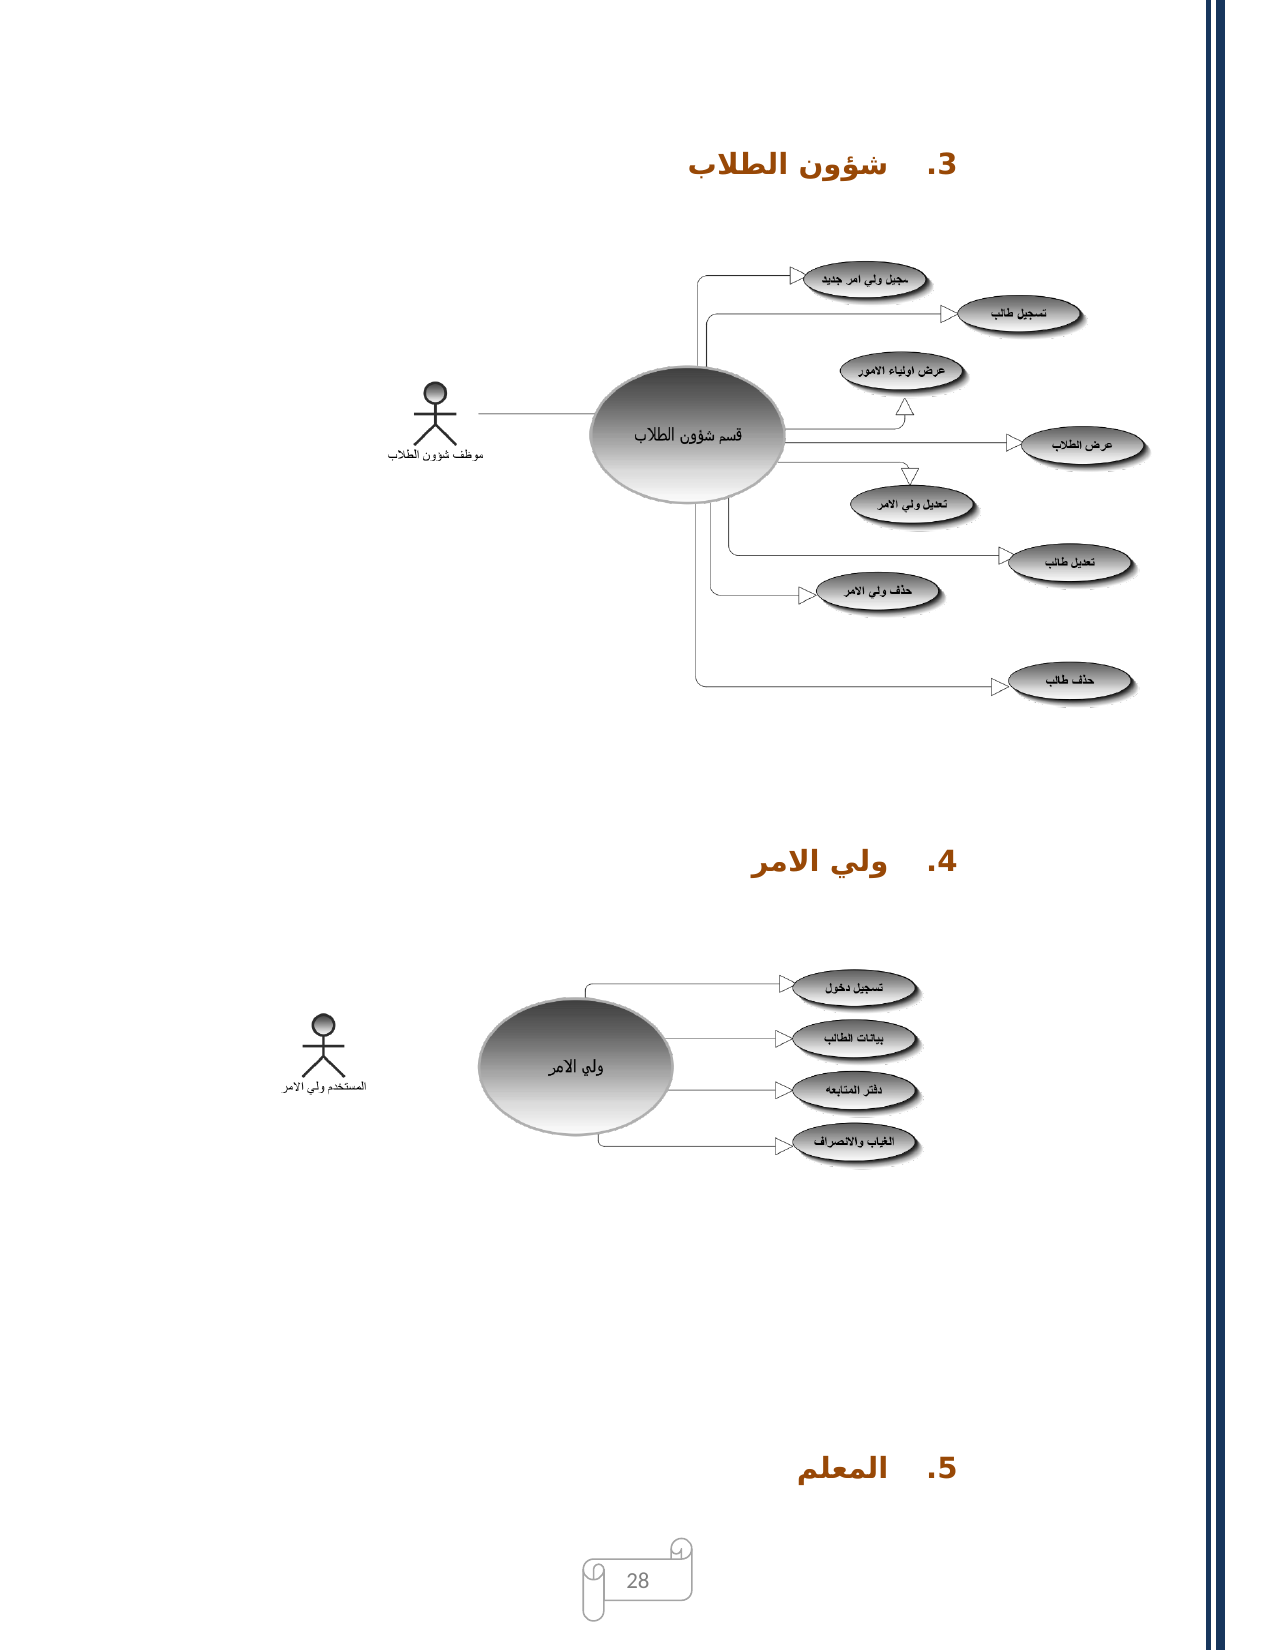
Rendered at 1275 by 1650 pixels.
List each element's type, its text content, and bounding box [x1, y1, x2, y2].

list المعلم [148, 1452, 926, 1486]
list شؤون الطلاب [148, 148, 926, 182]
picture [122, 902, 1078, 1221]
picture [236, 212, 1173, 742]
list ولي الامر [148, 844, 926, 878]
